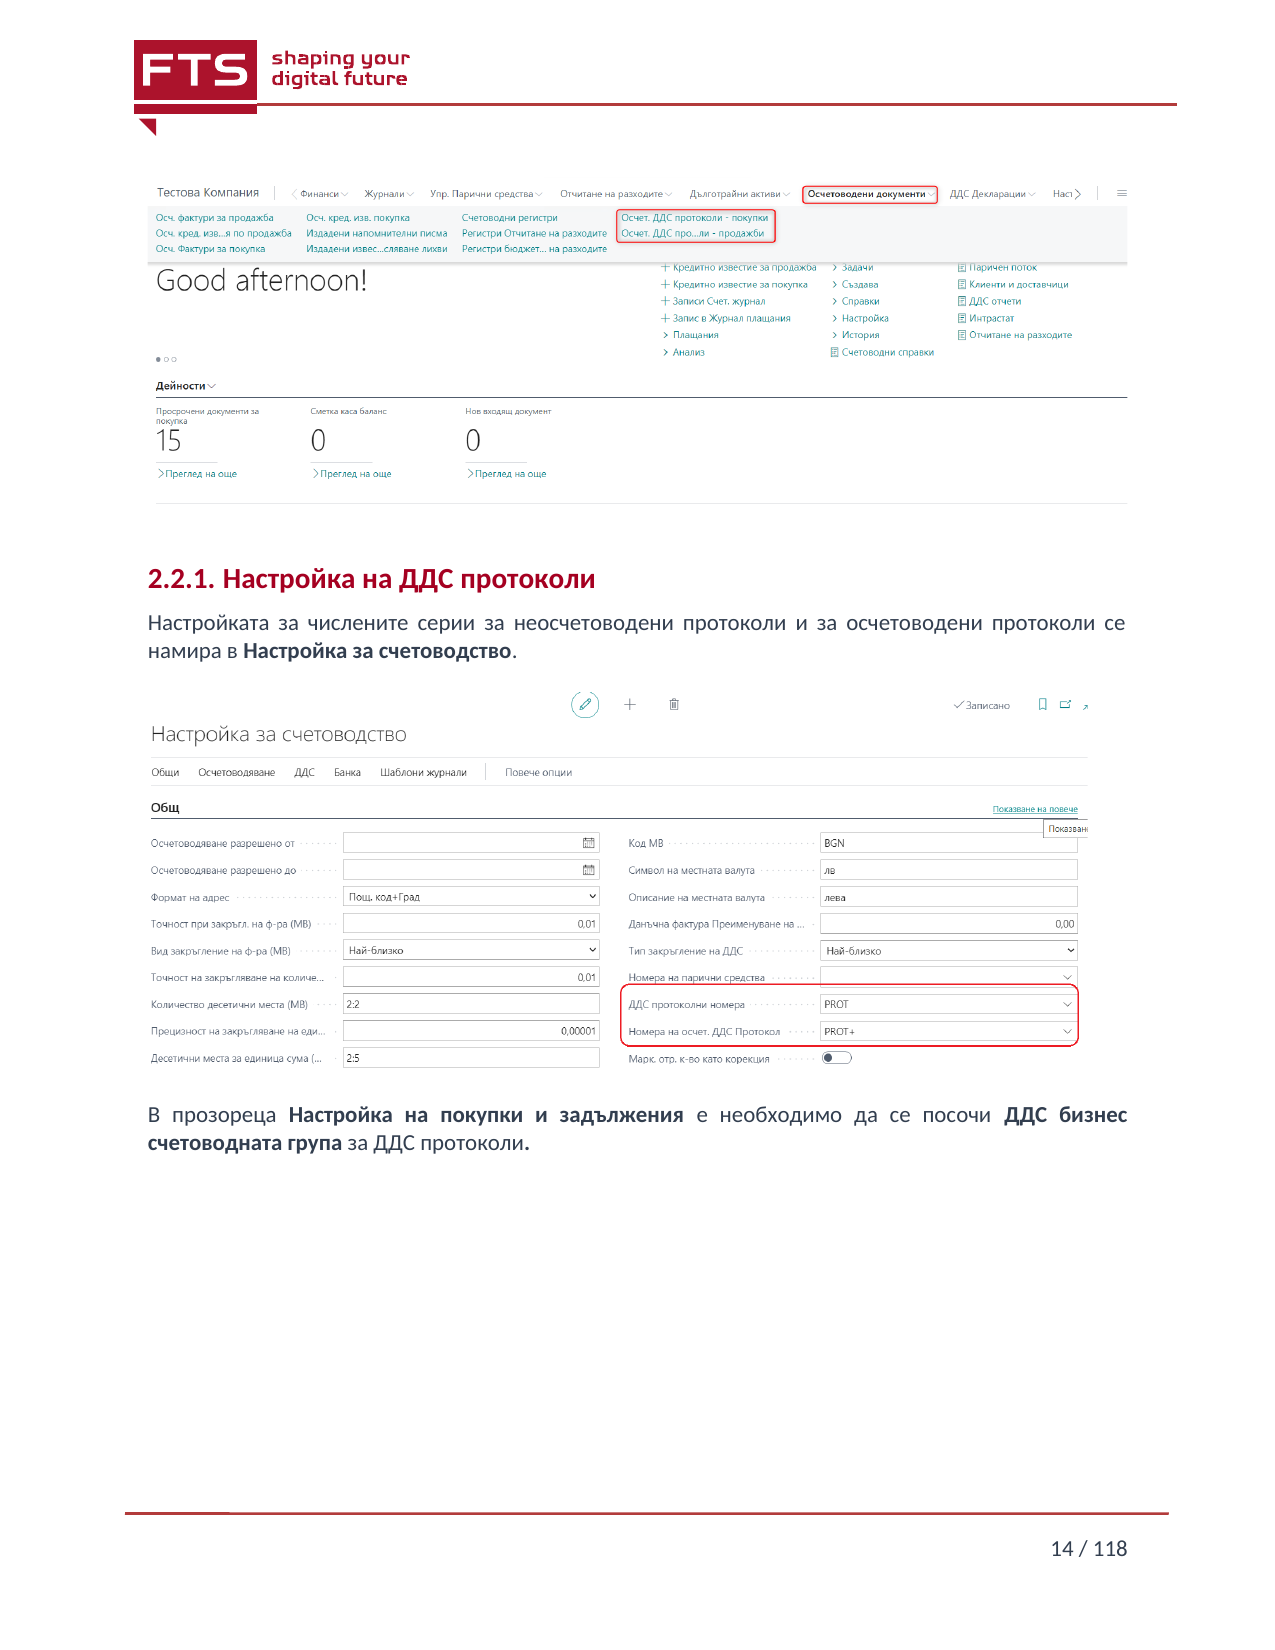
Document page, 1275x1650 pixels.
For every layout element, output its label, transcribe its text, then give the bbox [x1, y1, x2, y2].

picture [147, 692, 1088, 1073]
text В прозореца Настройка на покупки и задължения е необходимо да се посочи ДДС бизнес счетоводната група за ДДС протоколи. [148, 1101, 1127, 1157]
subtitle Настройка на ДДС протоколи [148, 560, 1127, 596]
text Настройката за числените серии за неосчетоводени протоколи и за осчетоводени протоколи се намира в Настройка за счетоводство. [148, 608, 1127, 664]
picture [147, 177, 1128, 508]
